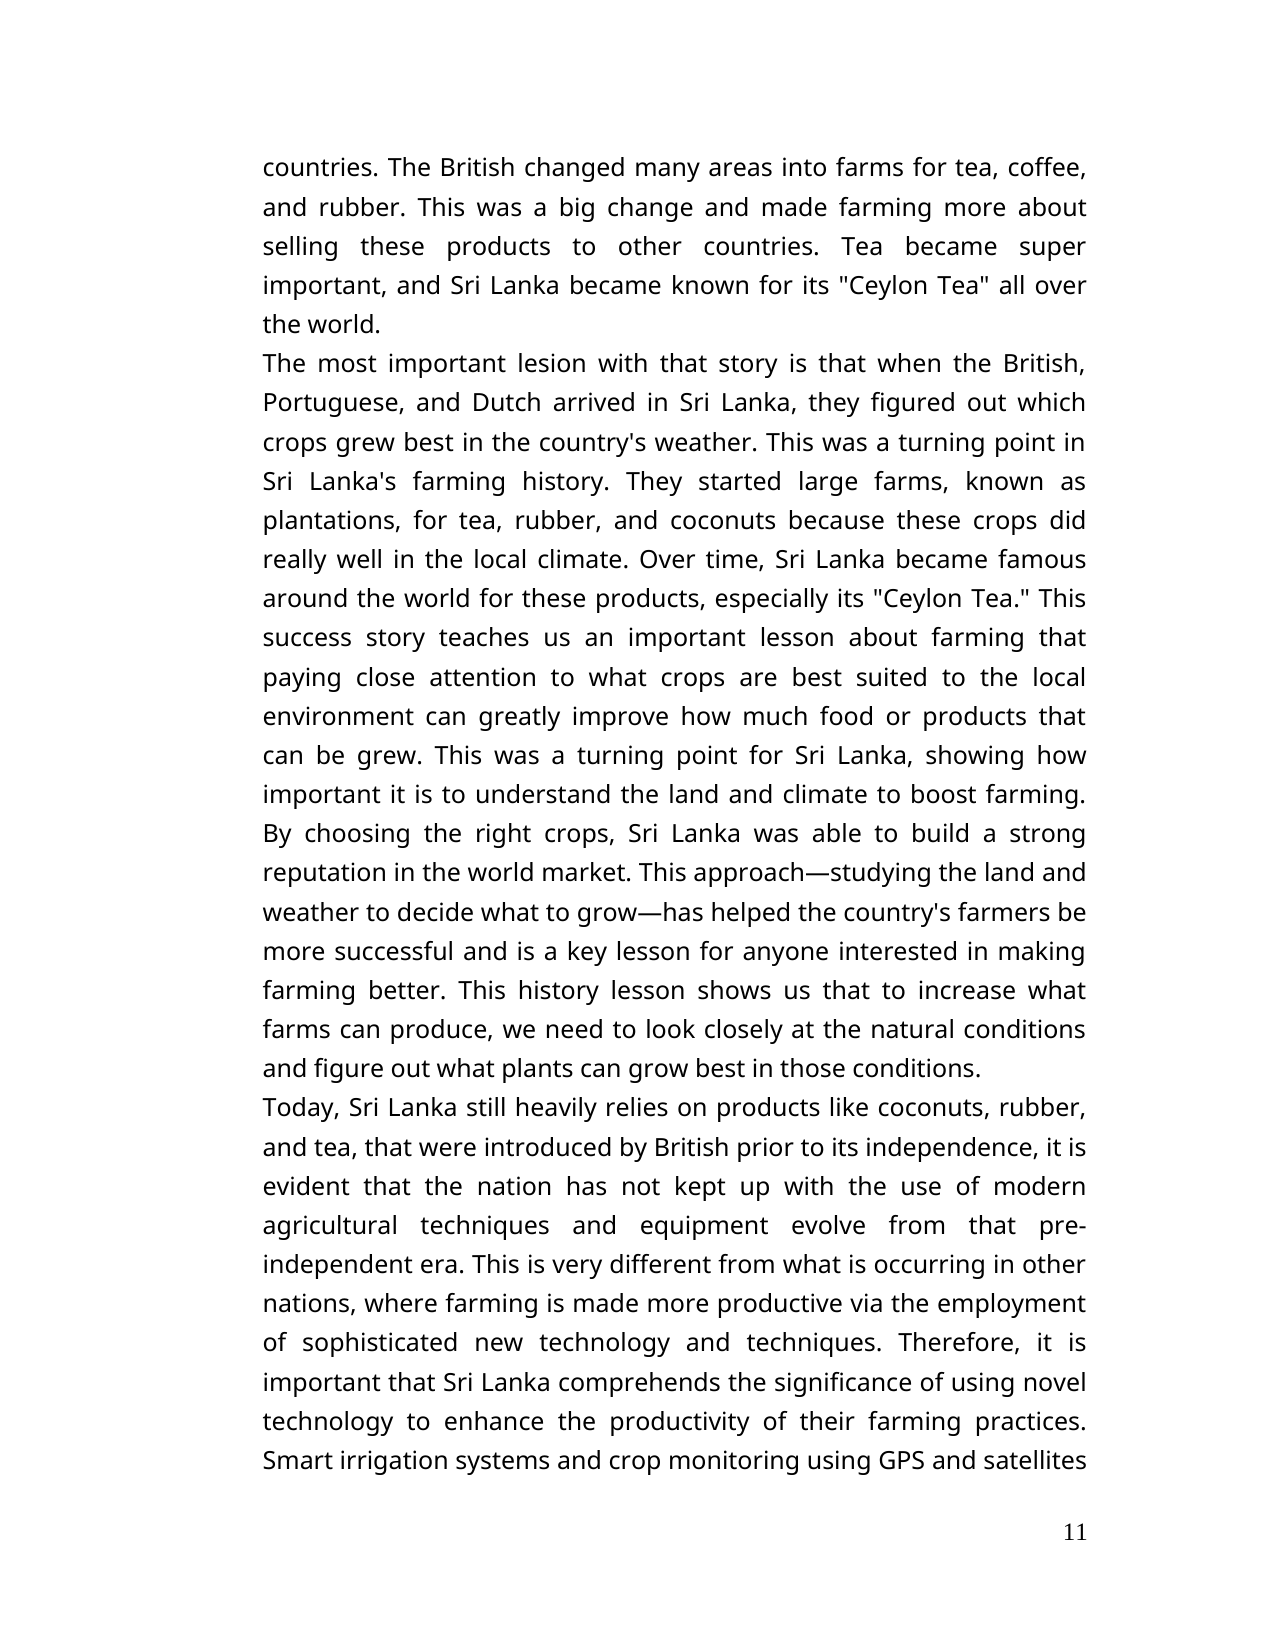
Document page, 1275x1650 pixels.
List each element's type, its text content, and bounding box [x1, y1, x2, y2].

list The most important lesion with that story is that when the British, Portuguese, and Dutch arrived in Sri Lanka, they figured out which crops grew best in the country's weather. This was a turning point in Sri Lanka's farming history. They started large farms, known as plantations, for tea, rubber, and coconuts because these crops did really well in the local climate. Over time, Sri Lanka became famous around the world for these products, especially its "Ceylon Tea." This success story teaches us an important lesson about farming that paying close attention to what crops are best suited to the local environment can greatly improve how much food or products that can be grew. This was a turning point for Sri Lanka, showing how important it is to understand the land and climate to boost farming. By choosing the right crops, Sri Lanka was able to build a strong reputation in the world market. This approach—studying the land and weather to decide what to grow—has helped the country's farmers be more successful and is a key lesson for anyone interested in making farming better. This history lesson shows us that to increase what farms can produce, we need to look closely at the natural conditions and figure out what plants can grow best in those conditions. [262, 346, 1087, 1085]
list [262, 1090, 1087, 1477]
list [262, 150, 1087, 341]
